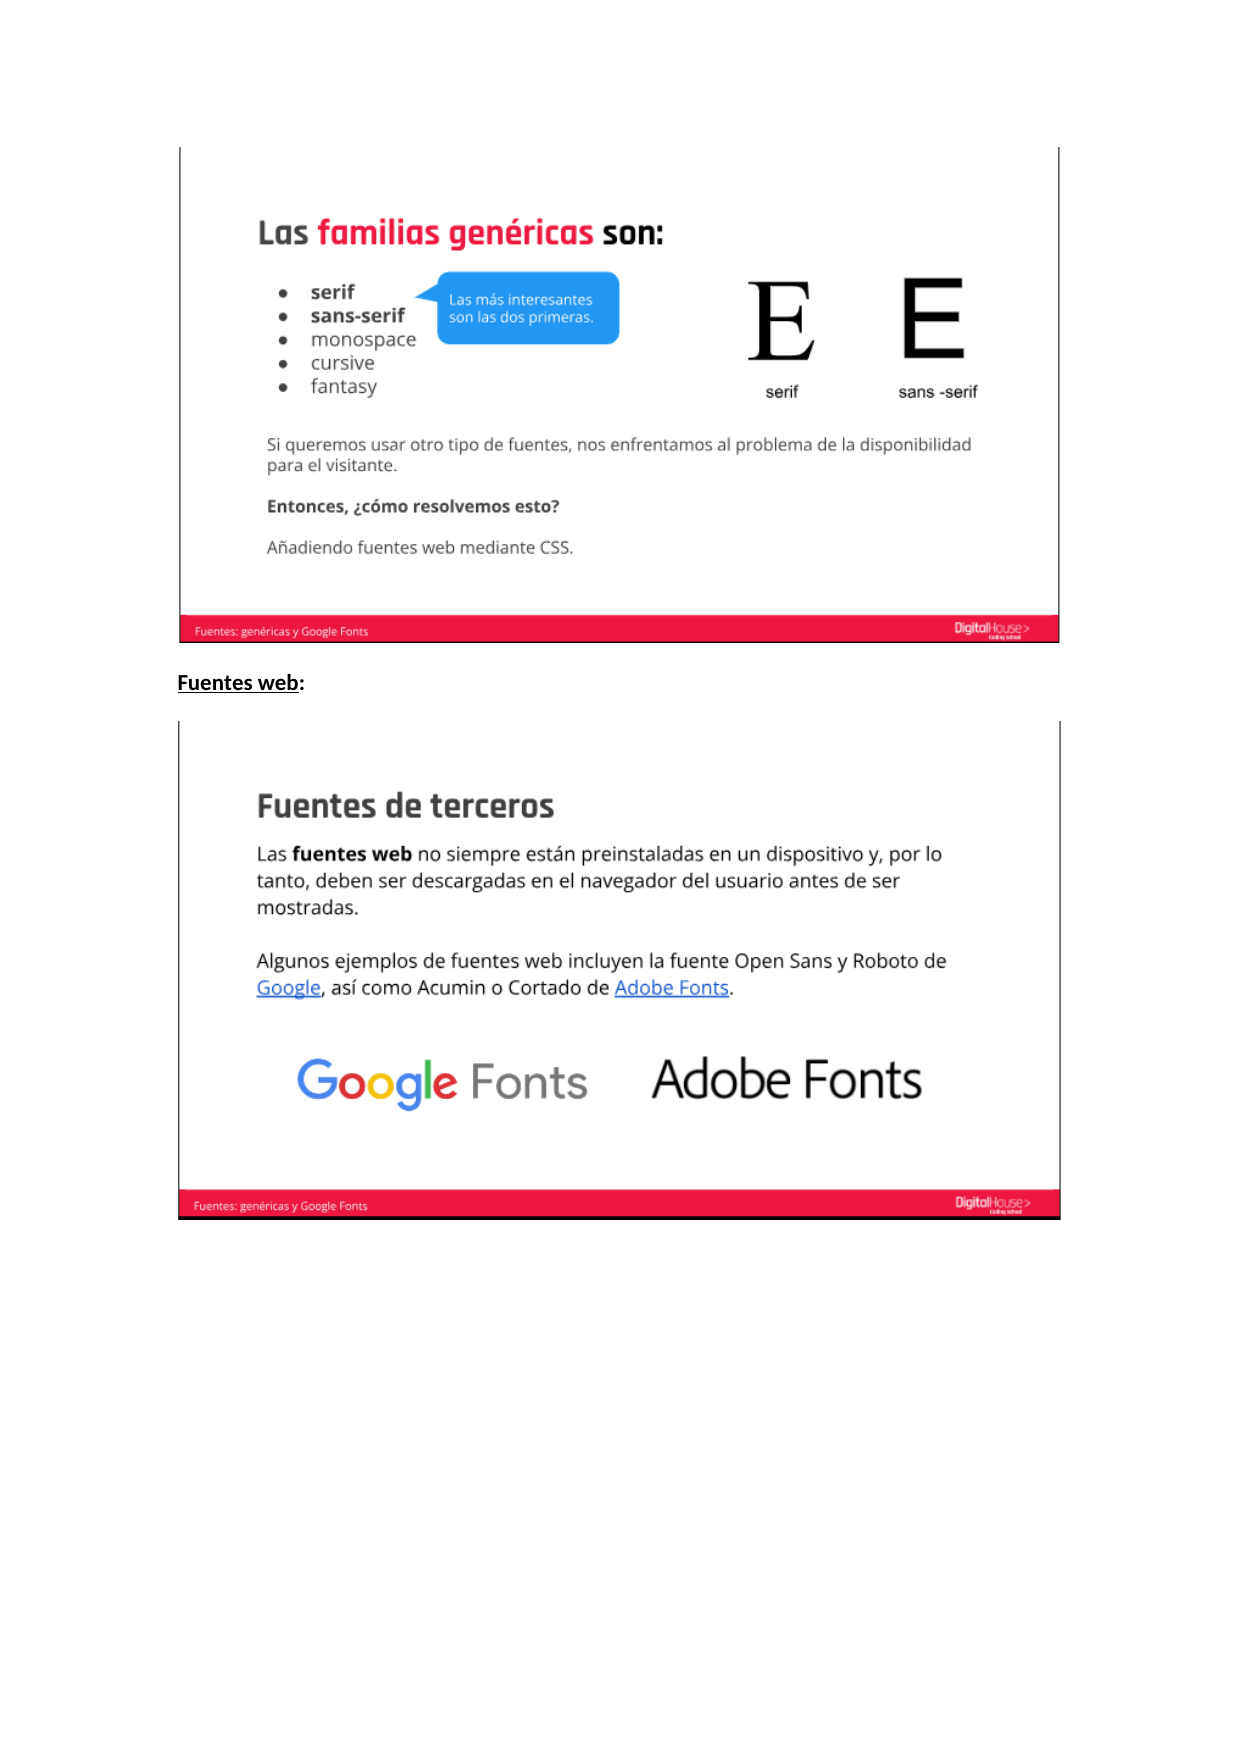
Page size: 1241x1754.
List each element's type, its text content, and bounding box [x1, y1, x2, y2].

picture [177, 147, 1062, 643]
picture [177, 721, 1062, 1220]
text Fuentes web: [177, 668, 1063, 696]
